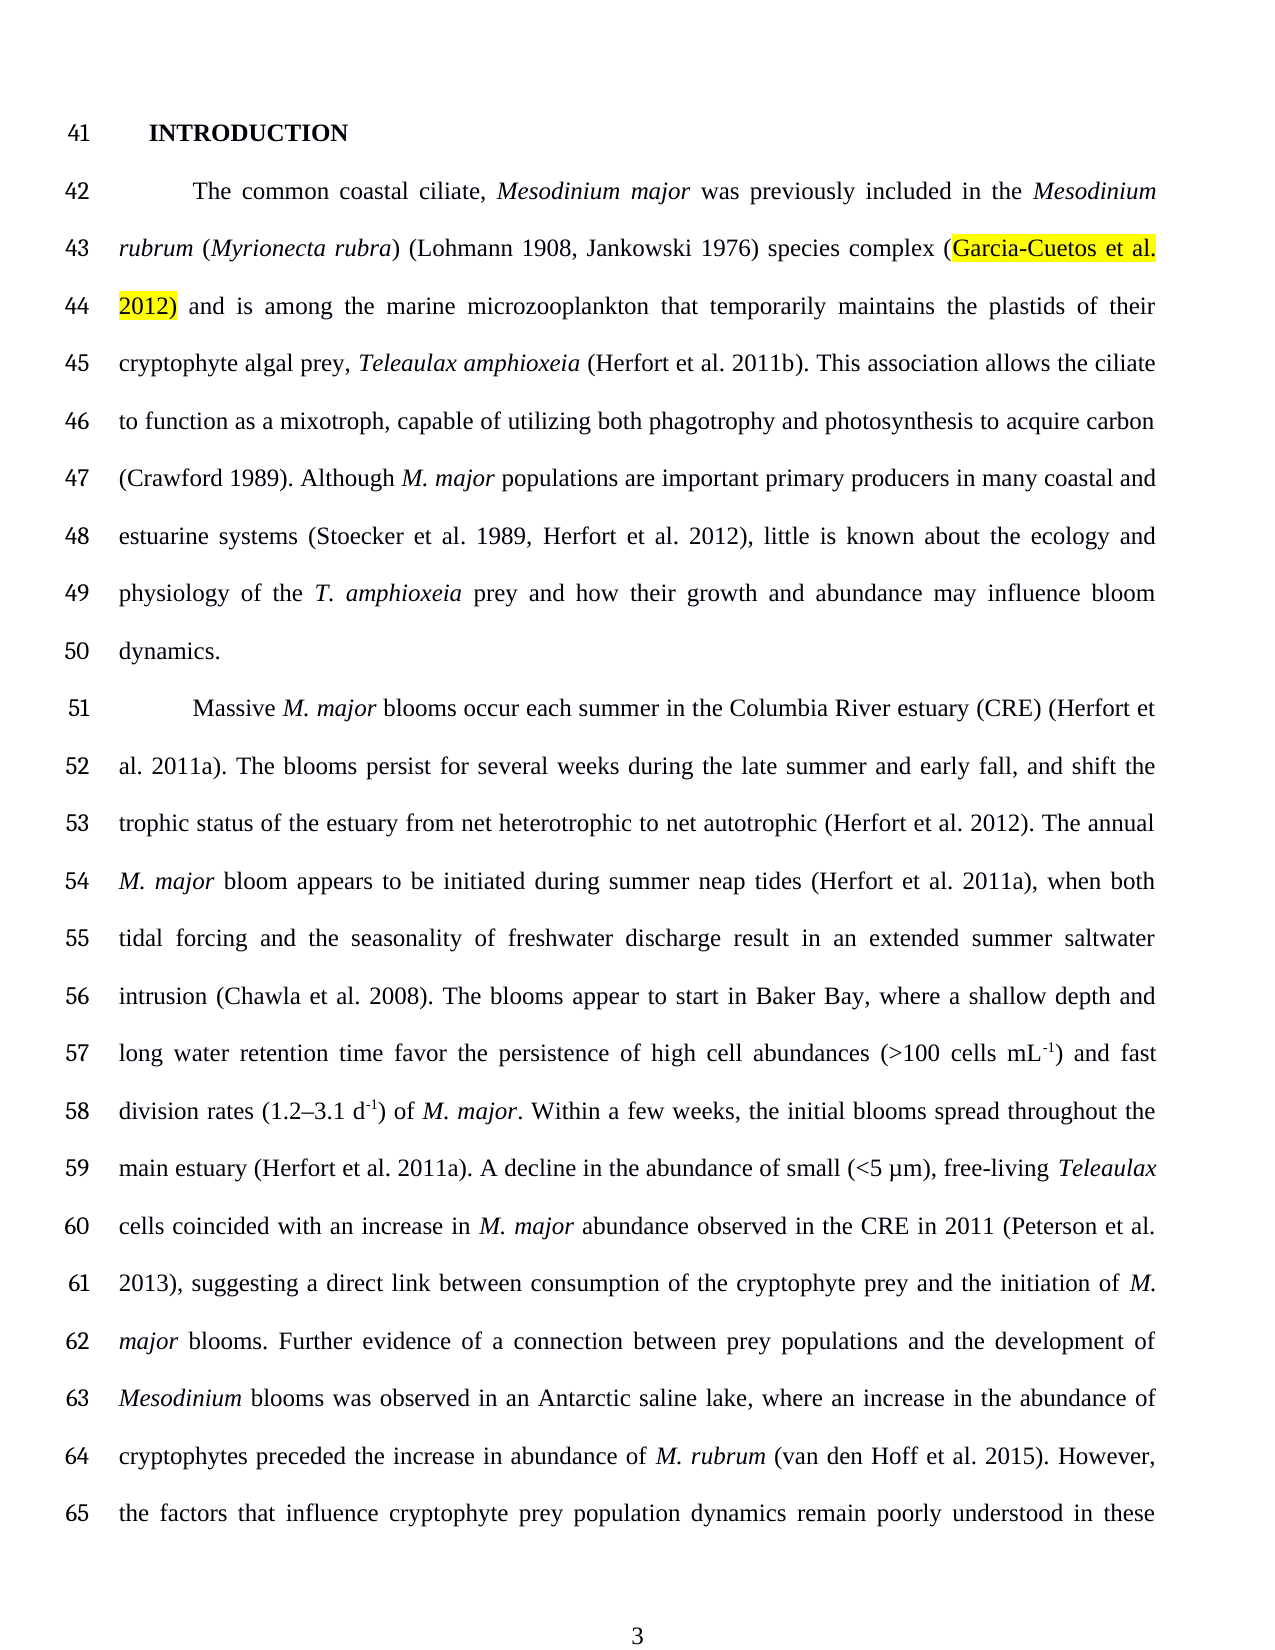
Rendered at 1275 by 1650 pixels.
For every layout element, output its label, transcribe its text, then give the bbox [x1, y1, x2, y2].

text INTRODUCTION [118, 118, 1156, 147]
text The common coastal ciliate, Mesodinium major previously included in the Mesodinium rubrum (Myrionecta rubra) (Lohmann 1908, Jankowski 1976) species complex (Garcia-Cuetos et al. 2012) is among the marine microzooplankton that temporarily maintains the plastids of their cryptophyte algal prey, Teleaulax amphioxeia (Herfort et al. 2011b). This association allows the ciliate to function as a mixotroph, capable of utilizing both phagotrophy and photosynthesis to acquire carbon (Crawford 1989). Although M. major populations are important primary producers in many coastal and estuarine systems (Stoecker et al. 1989, Herfort et al. 2012), little is known about the ecology and physiology of the T. amphioxeia prey and how their growth and abundance may influence bloom dynamics. [118, 176, 1156, 665]
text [118, 693, 1156, 1527]
